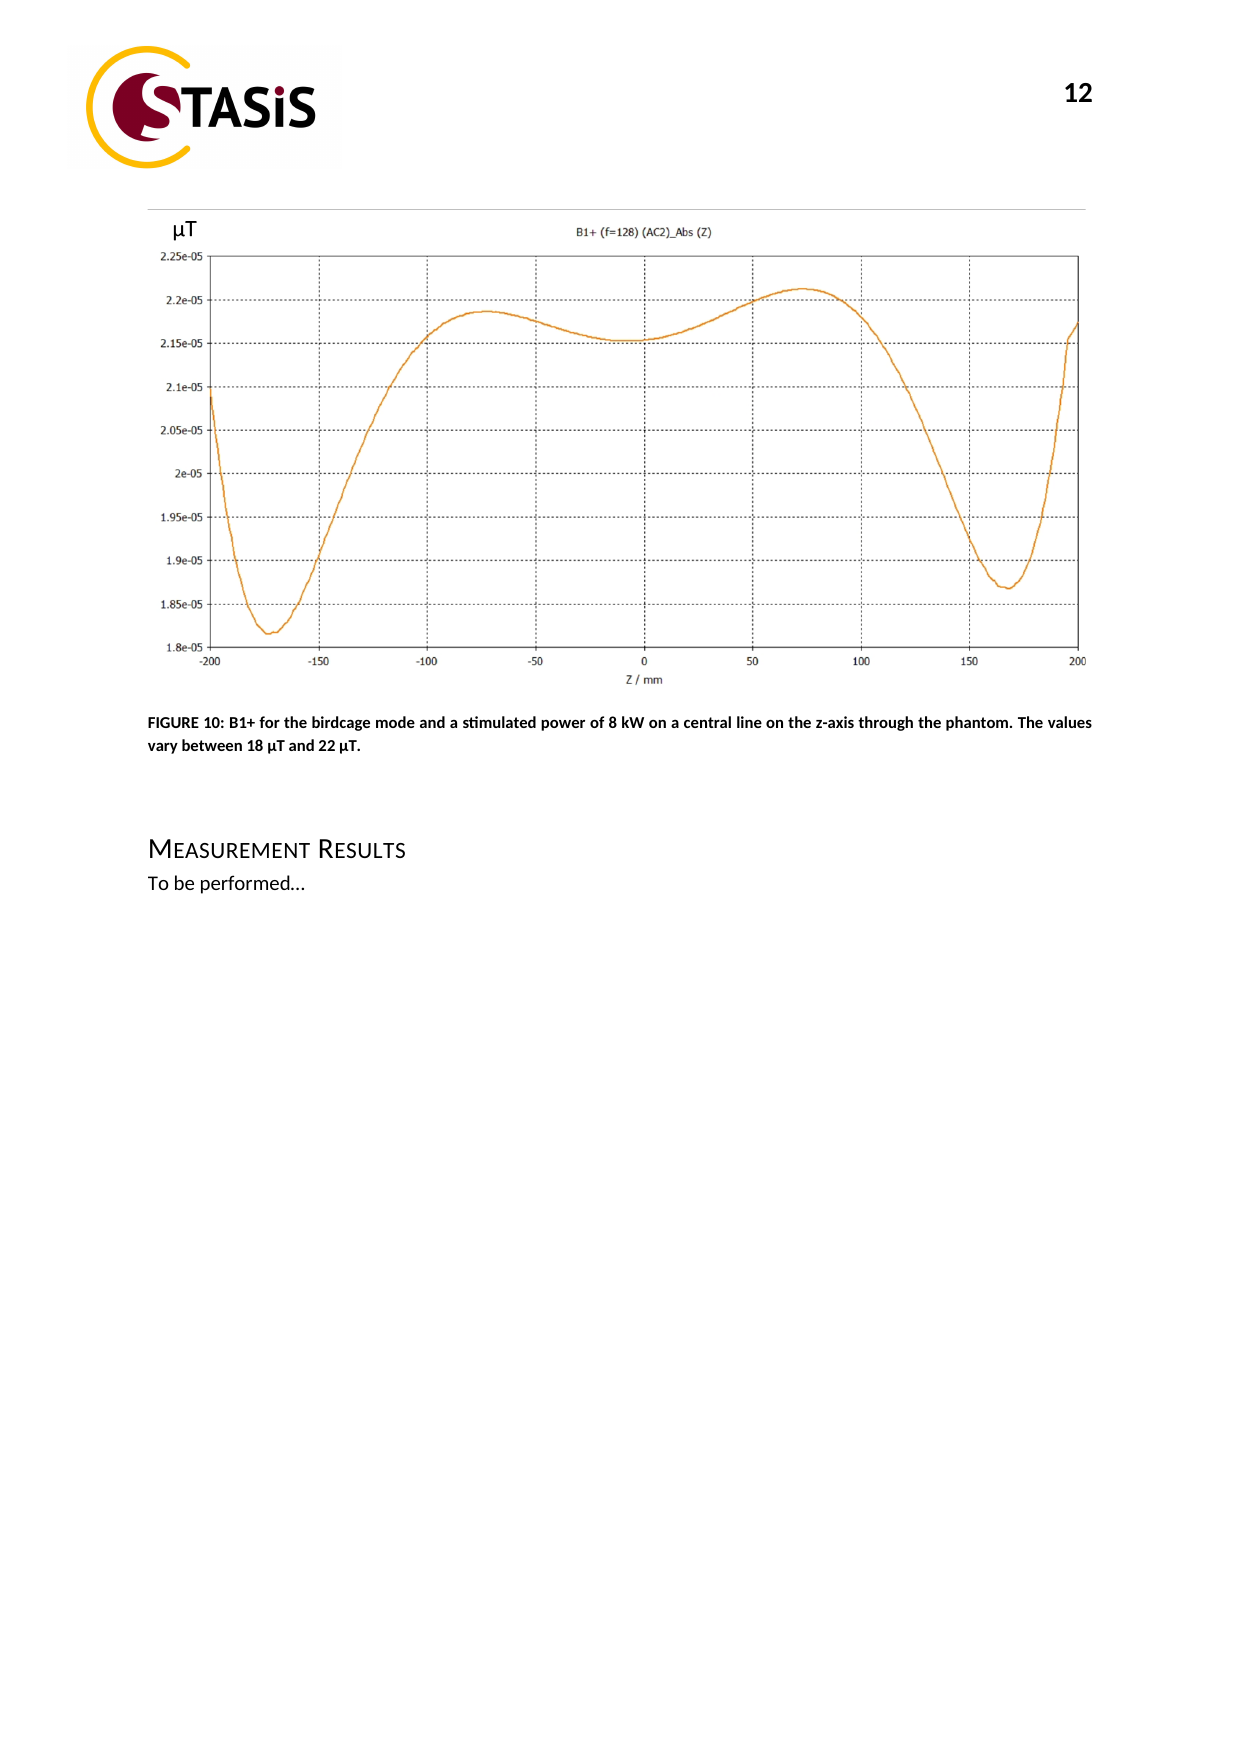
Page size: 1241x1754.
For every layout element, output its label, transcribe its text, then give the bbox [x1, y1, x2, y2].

picture [67, 45, 343, 169]
text To be performed… [148, 871, 1093, 896]
subtitle Measurement Results [148, 830, 1093, 865]
text Figure 10: B1+ for the birdcage mode and a stimulated power of 8 kW on a central line on the z-axis through the phantom. The values vary between 18 µT and 22 µT. [148, 712, 1093, 756]
picture [147, 206, 1086, 688]
